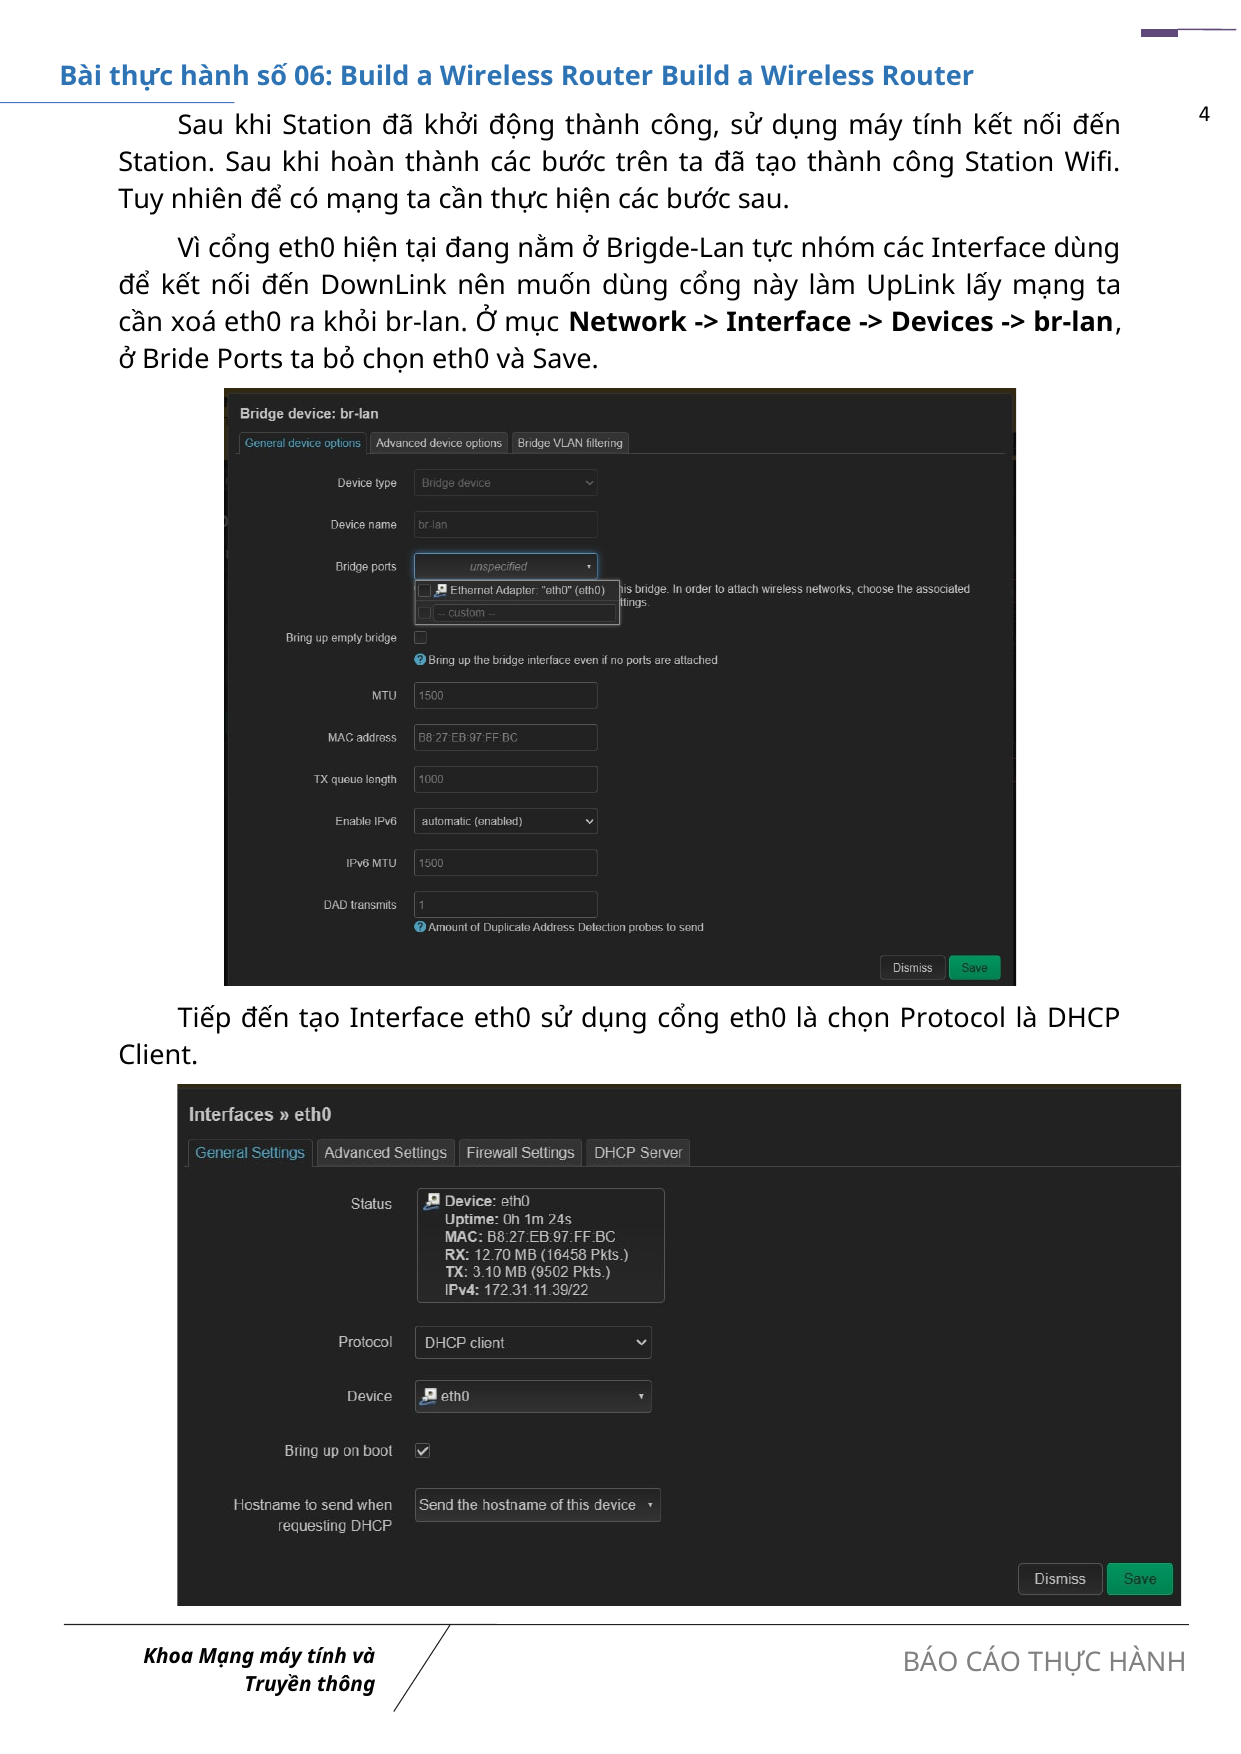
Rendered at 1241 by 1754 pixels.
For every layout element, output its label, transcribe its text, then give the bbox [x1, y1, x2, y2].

picture [224, 388, 1017, 986]
text Sau khi Station đã khởi động thành công, sử dụng máy tính kết nối đến Station. Sau khi hoàn thành các bước trên ta đã tạo thành công Station Wifi. Tuy nhiên để có mạng ta cần thực hiện các bước sau. [118, 106, 1122, 216]
text Vì cổng eth0 hiện tại đang nằm ở Brigde-Lan tực nhóm các Interface dùng để kết nối đến DownLink nên muốn dùng cổng này làm UpLink lấy mạng ta cần xoá eth0 ra khỏi br-lan. Ở mục Network -> Interface -> Devices -> br-lan, ở Bride Ports ta bỏ chọn eth0 và Save. [118, 229, 1122, 376]
picture [177, 1084, 1182, 1606]
text Tiếp đến tạo Interface eth0 sử dụng cổng eth0 là chọn Protocol là DHCP Client. [118, 998, 1122, 1072]
